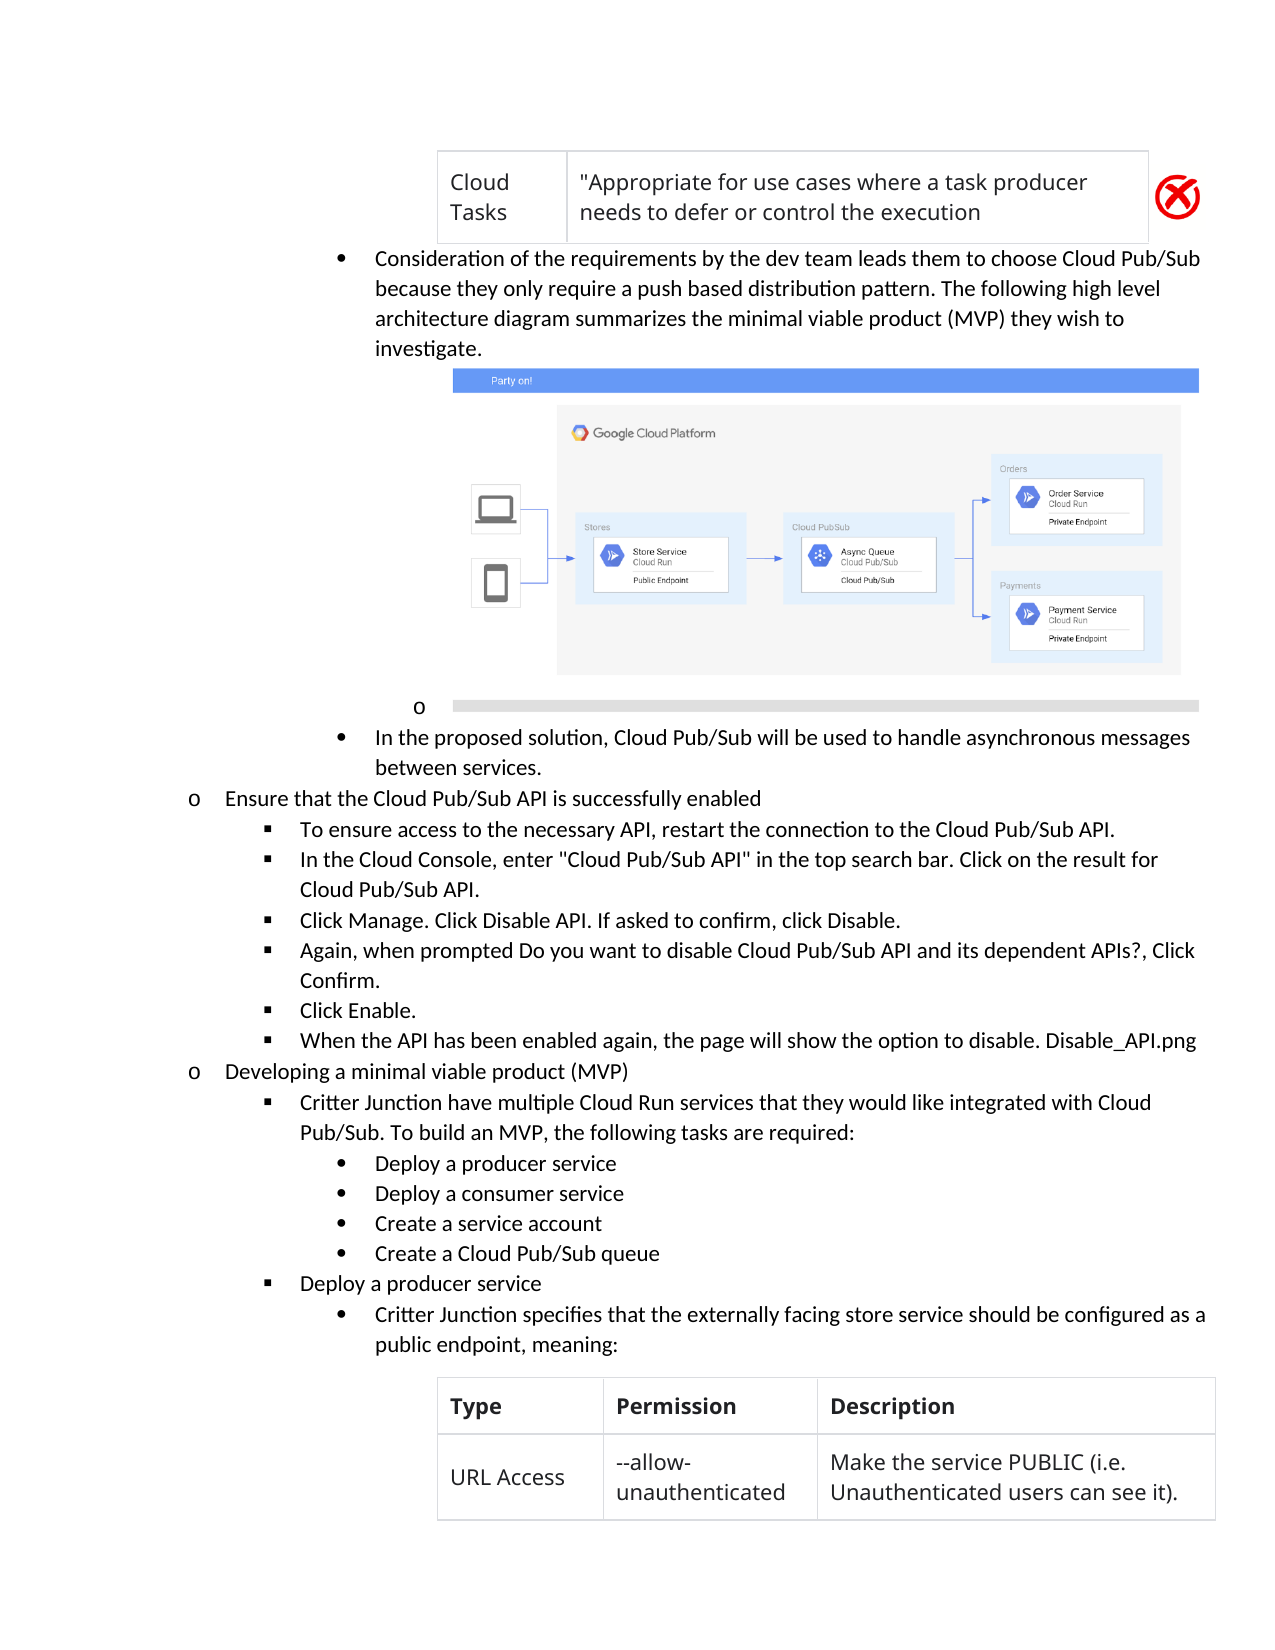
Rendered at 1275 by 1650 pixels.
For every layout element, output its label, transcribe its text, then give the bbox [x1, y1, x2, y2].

list When the API has been enabled again, the page will show the option to disable. Disable_API.png [262, 1027, 1209, 1055]
list Developing a minimal viable product (MVP) [187, 1057, 1209, 1086]
list Create a service account [337, 1209, 1209, 1237]
table_header Permission [604, 1378, 817, 1433]
list To ensure access to the necessary API, restart the connection to the Cloud Pub/Sub API. [262, 815, 1209, 843]
picture [1149, 164, 1206, 230]
list Deploy a producer service [262, 1269, 1209, 1298]
table_cell URL Access [438, 1435, 603, 1519]
list Critter Junction specifies that the externally facing store service should be configured as a public endpoint, meaning: [337, 1300, 1209, 1358]
table_header Description [818, 1378, 1215, 1433]
list In the Cloud Console, enter "Cloud Pub/Sub API" in the top search bar. Click on the result for Cloud Pub/Sub API. [262, 845, 1209, 904]
picture [450, 364, 1203, 715]
table_cell Cloud Tasks [438, 152, 566, 242]
table_header Type [438, 1378, 603, 1433]
list Deploy a consumer service [337, 1179, 1209, 1207]
list Again, when prompted Do you want to disable Cloud Pub/Sub API and its dependent APIs?, Click Confirm. [262, 936, 1209, 994]
list Consideration of the requirements by the dev team leads them to choose Cloud Pub/Sub because they only require a push based distribution pattern. The following high level architecture diagram summarizes the minimal viable product (MVP) they wish to investigate. [337, 244, 1209, 363]
list Click Enable. [262, 996, 1209, 1024]
list Ensure that the Cloud Pub/Sub API is successfully enabled [187, 784, 1209, 813]
table_cell "Appropriate for use cases where a task producer needs to defer or control the execution [568, 152, 1148, 242]
list Critter Junction have multiple Cloud Run services that they would like integrated with Cloud Pub/Sub. To build an MVP, the following tasks are required: [262, 1088, 1209, 1147]
list Click Manage. Click Disable API. If asked to confirm, click Disable. [262, 906, 1209, 934]
table_cell Make the service PUBLIC (i.e. Unauthenticated users can see it). [818, 1435, 1215, 1519]
list Create a Cloud Pub/Sub queue [337, 1239, 1209, 1267]
list In the proposed solution, Cloud Pub/Sub will be used to handle asynchronous messages between services. [337, 723, 1209, 782]
table_cell [1149, 150, 1241, 242]
table_cell --allow-unauthenticated [604, 1435, 817, 1519]
list Deploy a producer service [337, 1149, 1209, 1177]
